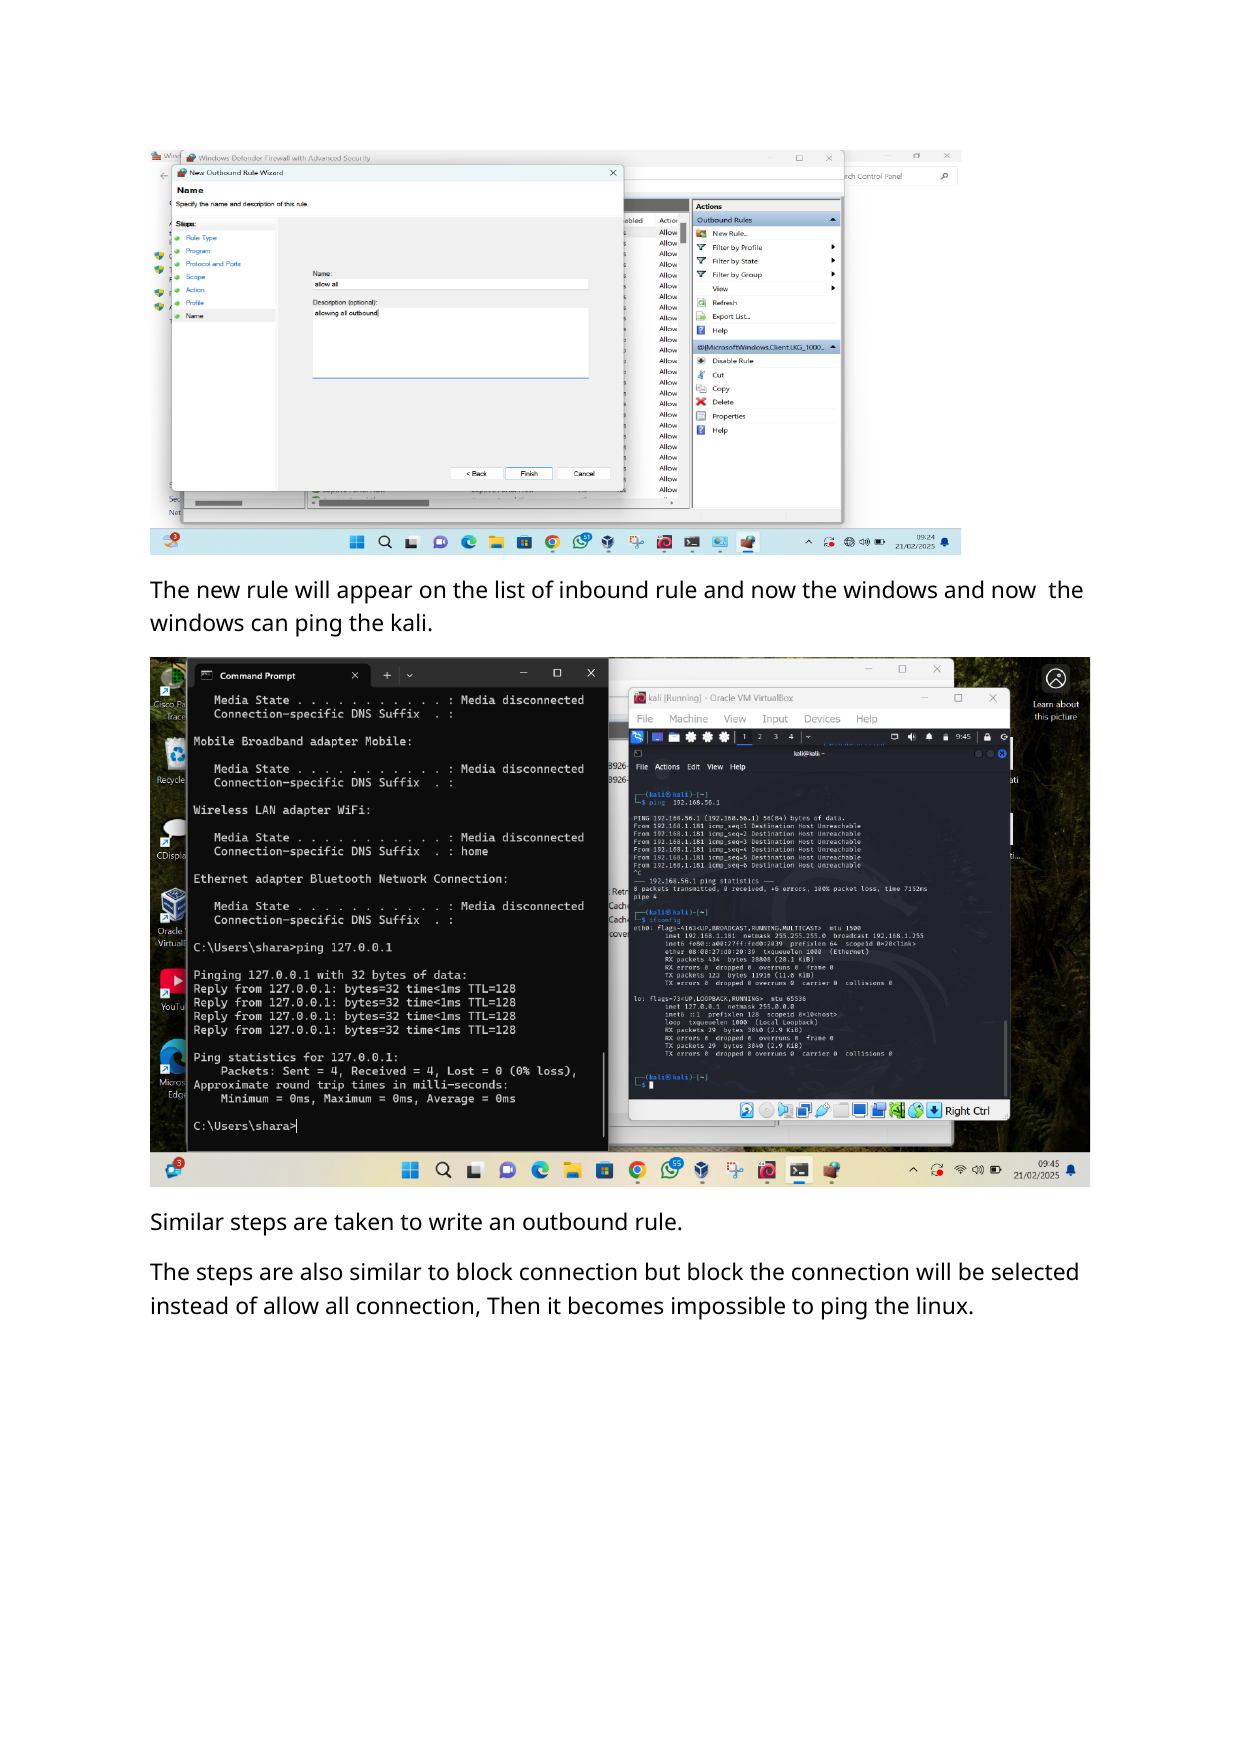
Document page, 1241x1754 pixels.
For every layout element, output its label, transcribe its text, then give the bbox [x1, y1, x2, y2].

text Similar steps are taken to write an outbound rule. [150, 1206, 1090, 1237]
picture [150, 657, 1091, 1187]
text The new rule will appear on the list of inbound rule and now the windows and now the windows can ping the kali. [150, 573, 1090, 638]
picture [150, 150, 962, 555]
text The steps are also similar to block connection but block the connection will be selected instead of allow all connection, Then it becomes impossible to ping the linux. [150, 1256, 1090, 1321]
